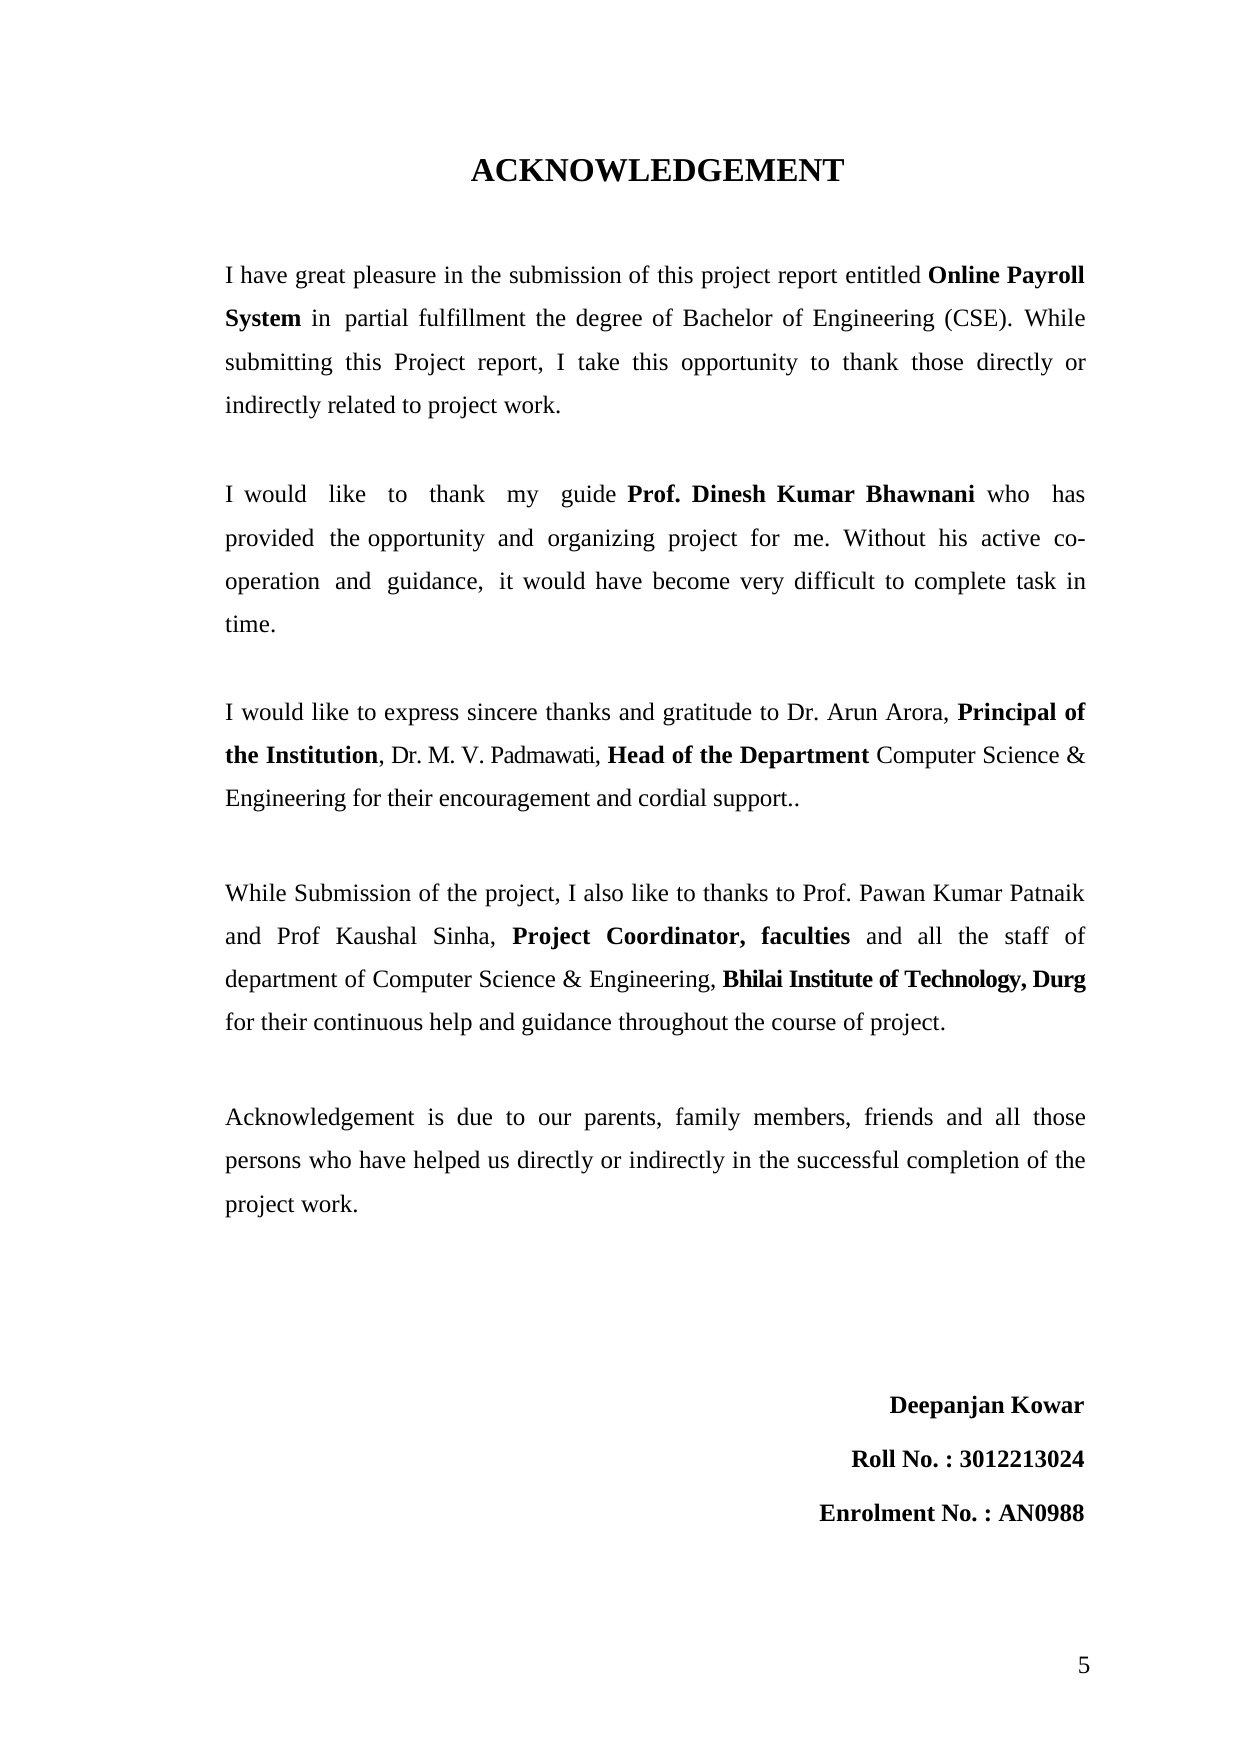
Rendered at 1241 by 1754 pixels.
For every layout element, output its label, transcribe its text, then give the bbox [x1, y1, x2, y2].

text I would like to express sincere thanks and gratitude to Dr. Arun Arora, Principal of the Institution, Dr. M. V. Padmawati, Head of the Department Computer Science & Engineering for their encouragement and cordial support.. [225, 697, 1086, 812]
text Deepanjan Kowar [225, 1390, 1084, 1419]
text Roll No. : 3012213024 [225, 1444, 1084, 1473]
text I have great pleasure in the submission of this project report entitled Online Payroll System in partial fulfillment the degree of Bachelor of Engineering (CSE). While submitting this Project report, I take this opportunity to thank those directly or indirectly related to project work. [225, 260, 1086, 418]
text Enrolment No. : AN0988 [225, 1498, 1084, 1526]
text While Submission of the project, I also like to thanks to Prof. Pawan Kumar Patnaik and Prof Kaushal Sinha, Project Coordinator, faculties and all the staff of department of Computer Science & Engineering, Bhilai Institute of Technology, Durg for their continuous help and guidance throughout the course of project. [225, 878, 1086, 1036]
text I would like to thank my guide Prof. Dinesh Kumar Bhawnani who has provided the opportunity and organizing project for me. Without his active co-operation and guidance, it would have become very difficult to complete task in time. [225, 479, 1086, 638]
text ACKNOWLEDGEMENT [225, 150, 1090, 188]
text Acknowledgement is due to our parents, family members, friends and all those persons who have helped us directly or indirectly in the successful completion of the project work. [225, 1102, 1086, 1217]
